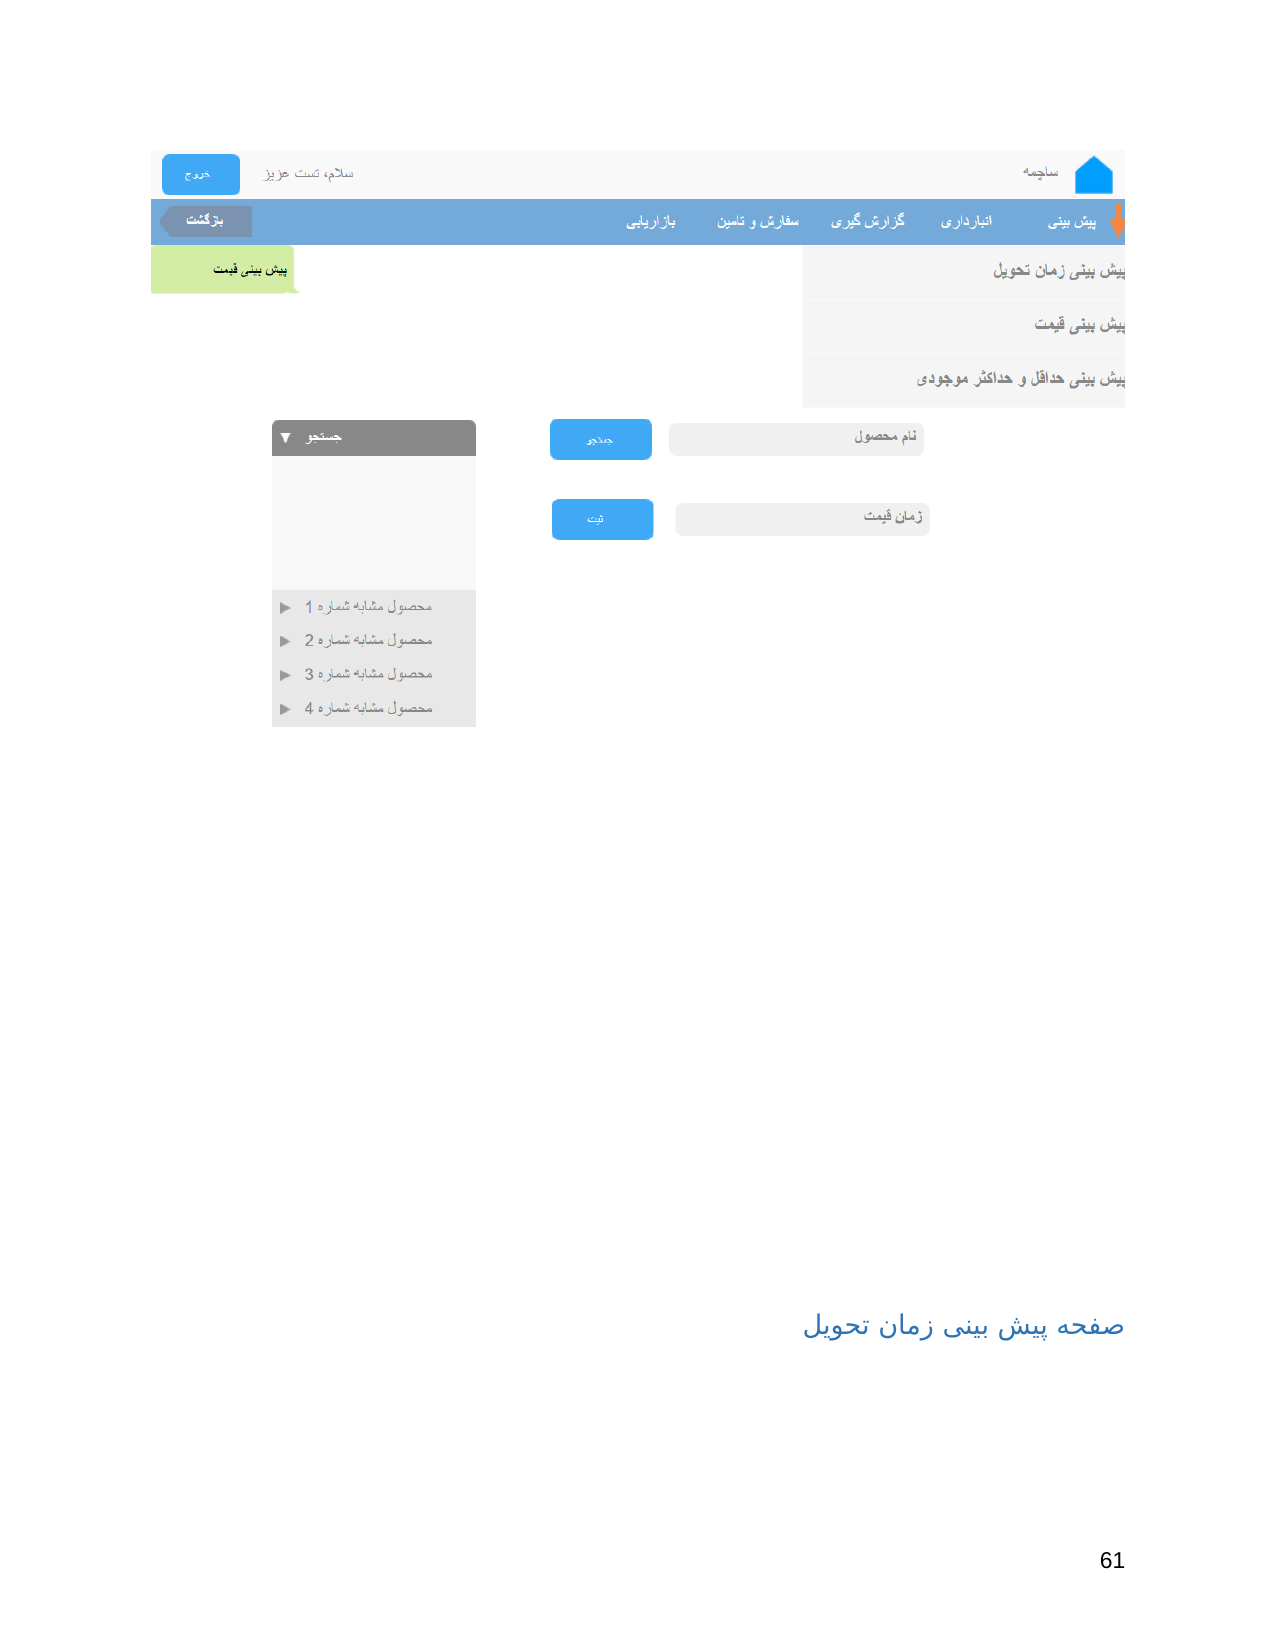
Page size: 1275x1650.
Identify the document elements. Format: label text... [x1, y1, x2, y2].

picture [151, 150, 1125, 736]
subtitle صفحه پیش بینی زمان تحویل [150, 1309, 1125, 1341]
